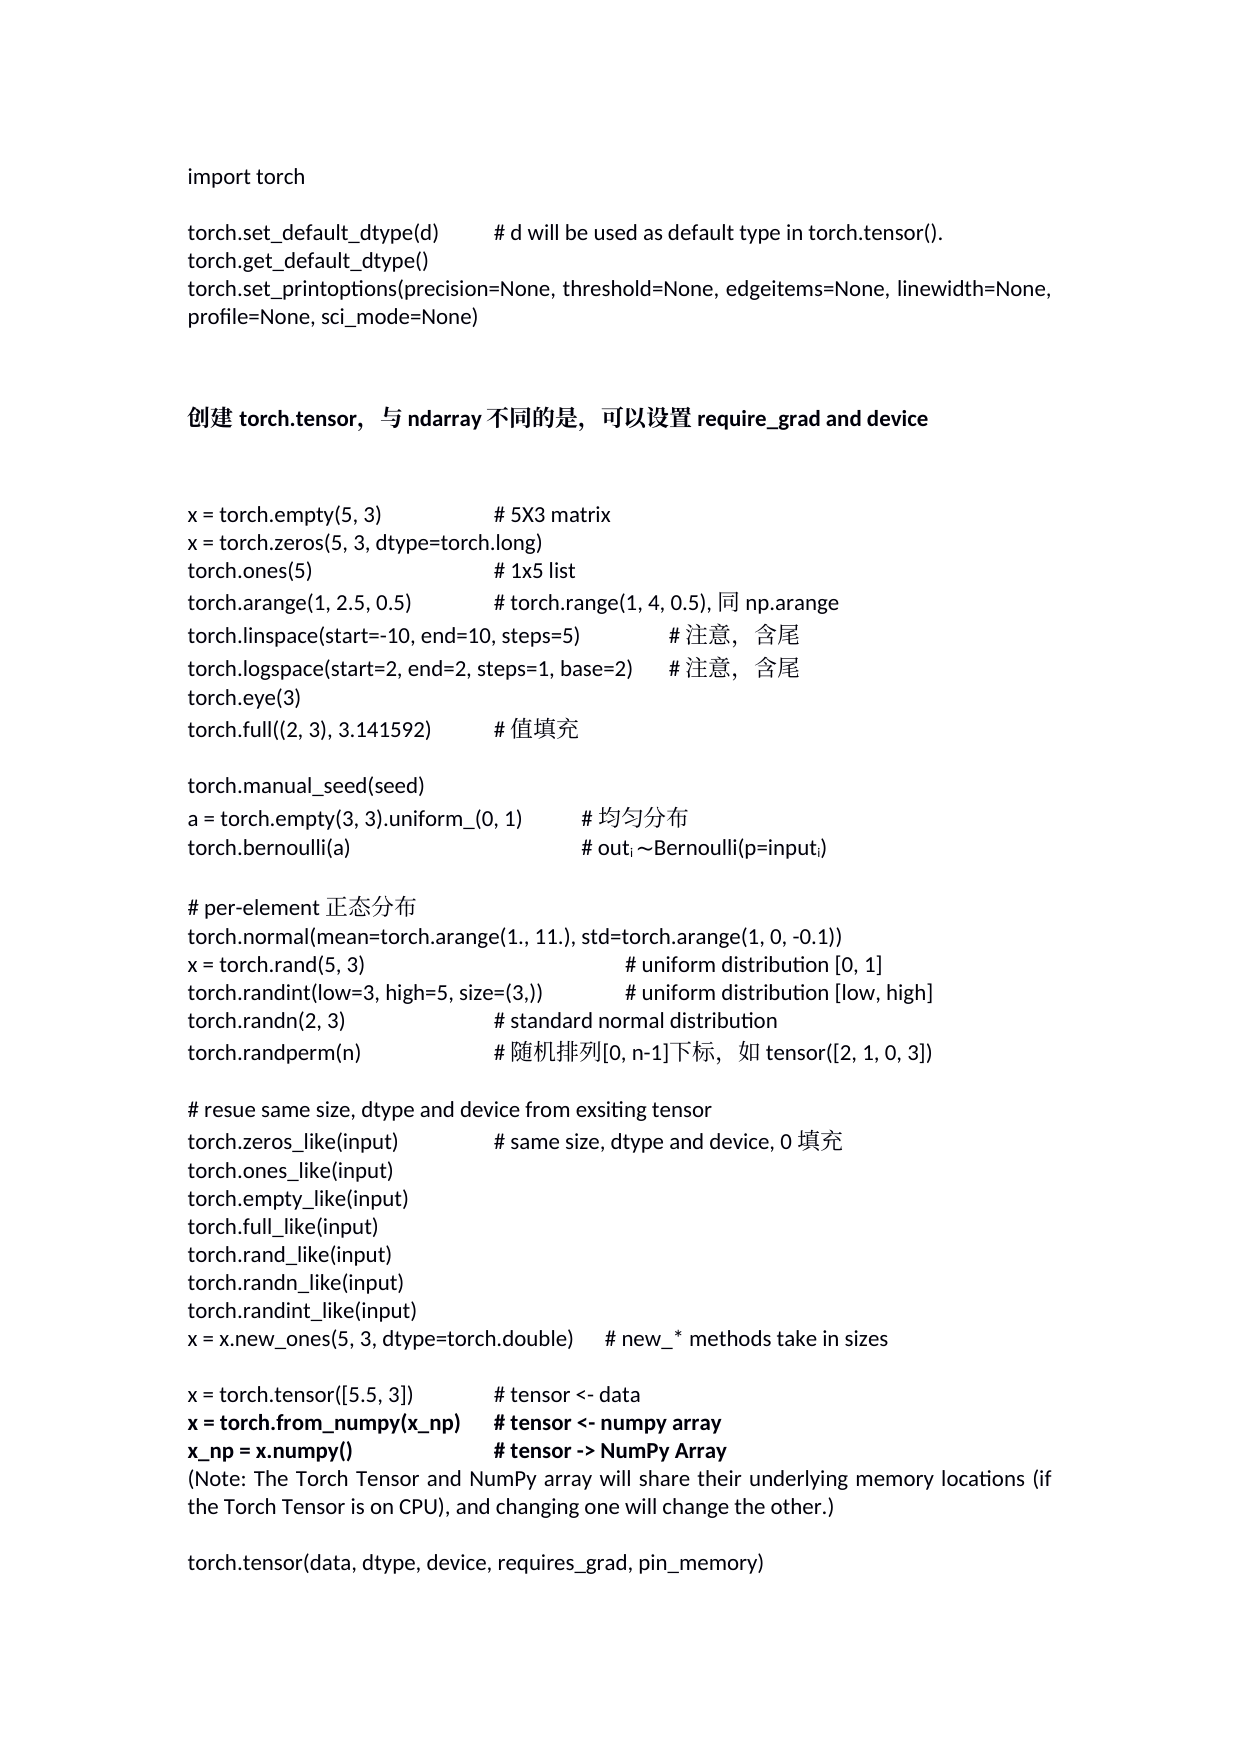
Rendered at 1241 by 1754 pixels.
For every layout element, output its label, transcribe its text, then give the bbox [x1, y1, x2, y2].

text a = torch.empty(3, 3).uniform_(0, 1) # 均匀分布 [187, 800, 1053, 833]
text # per-element 正态分布 [187, 889, 1053, 922]
text x = torch.tensor([5.5, 3]) # tensor <- data [187, 1380, 1053, 1408]
subtitle 创建 torch.tensor，与ndarray不同的是，可以设置require_grad and device [187, 384, 1053, 449]
text import torch [187, 162, 1053, 190]
text torch.rand_like(input) [187, 1240, 1053, 1268]
text torch.bernoulli(a) # outi ∼Bernoulli(p=inputi) [187, 833, 1053, 861]
text torch.randint(low=3, high=5, size=(3,)) # uniform distribution [low, high] [187, 978, 1053, 1006]
text torch.eye(3) [187, 683, 1053, 711]
text torch.linspace(start=-10, end=10, steps=5) # 注意，含尾 [187, 617, 1053, 650]
text x = torch.zeros(5, 3, dtype=torch.long) [187, 528, 1053, 556]
text torch.randn_like(input) [187, 1268, 1053, 1296]
text (Note: The Torch Tensor and NumPy array will share their underlying memory locations (if the Torch Tensor is on CPU), and changing one will change the other.) [187, 1464, 1053, 1520]
text x = torch.empty(5, 3) # 5X3 matrix [187, 500, 1053, 528]
text torch.set_default_dtype(d) # d will be used as default type in torch.tensor(). [187, 218, 1053, 246]
text torch.ones_like(input) [187, 1156, 1053, 1184]
text torch.full((2, 3), 3.141592) # 值填充 [187, 711, 1053, 744]
text x = torch.rand(5, 3) # uniform distribution [0, 1] [187, 950, 1053, 978]
text torch.manual_seed(seed) [187, 772, 1053, 800]
text # resue same size, dtype and device from exsiting tensor [187, 1095, 1053, 1123]
text torch.arange(1, 2.5, 0.5) # torch.range(1, 4, 0.5), 同np.arange [187, 584, 1053, 617]
text torch.empty_like(input) [187, 1184, 1053, 1212]
text torch.randperm(n) # 随机排列[0, n-1]下标，如tensor([2, 1, 0, 3]) [187, 1034, 1053, 1067]
text x_np = x.numpy() # tensor -> NumPy Array [187, 1436, 1053, 1464]
text torch.get_default_dtype() [187, 246, 1053, 274]
text torch.full_like(input) [187, 1212, 1053, 1240]
text torch.logspace(start=2, end=2, steps=1, base=2) # 注意，含尾 [187, 650, 1053, 683]
text torch.tensor(data, dtype, device, requires_grad, pin_memory) [187, 1548, 1053, 1576]
text x = torch.from_numpy(x_np) # tensor <- numpy array [187, 1408, 1053, 1436]
text torch.ones(5) # 1x5 list [187, 556, 1053, 584]
text x = x.new_ones(5, 3, dtype=torch.double) # new_* methods take in sizes [187, 1324, 1053, 1352]
text torch.randint_like(input) [187, 1296, 1053, 1324]
text torch.normal(mean=torch.arange(1., 11.), std=torch.arange(1, 0, -0.1)) [187, 922, 1053, 950]
text torch.zeros_like(input) # same size, dtype and device, 0填充 [187, 1123, 1053, 1156]
text torch.randn(2, 3) # standard normal distribution [187, 1006, 1053, 1034]
text torch.set_printoptions(precision=None, threshold=None, edgeitems=None, linewidth=None, profile=None, sci_mode=None) [187, 274, 1053, 330]
